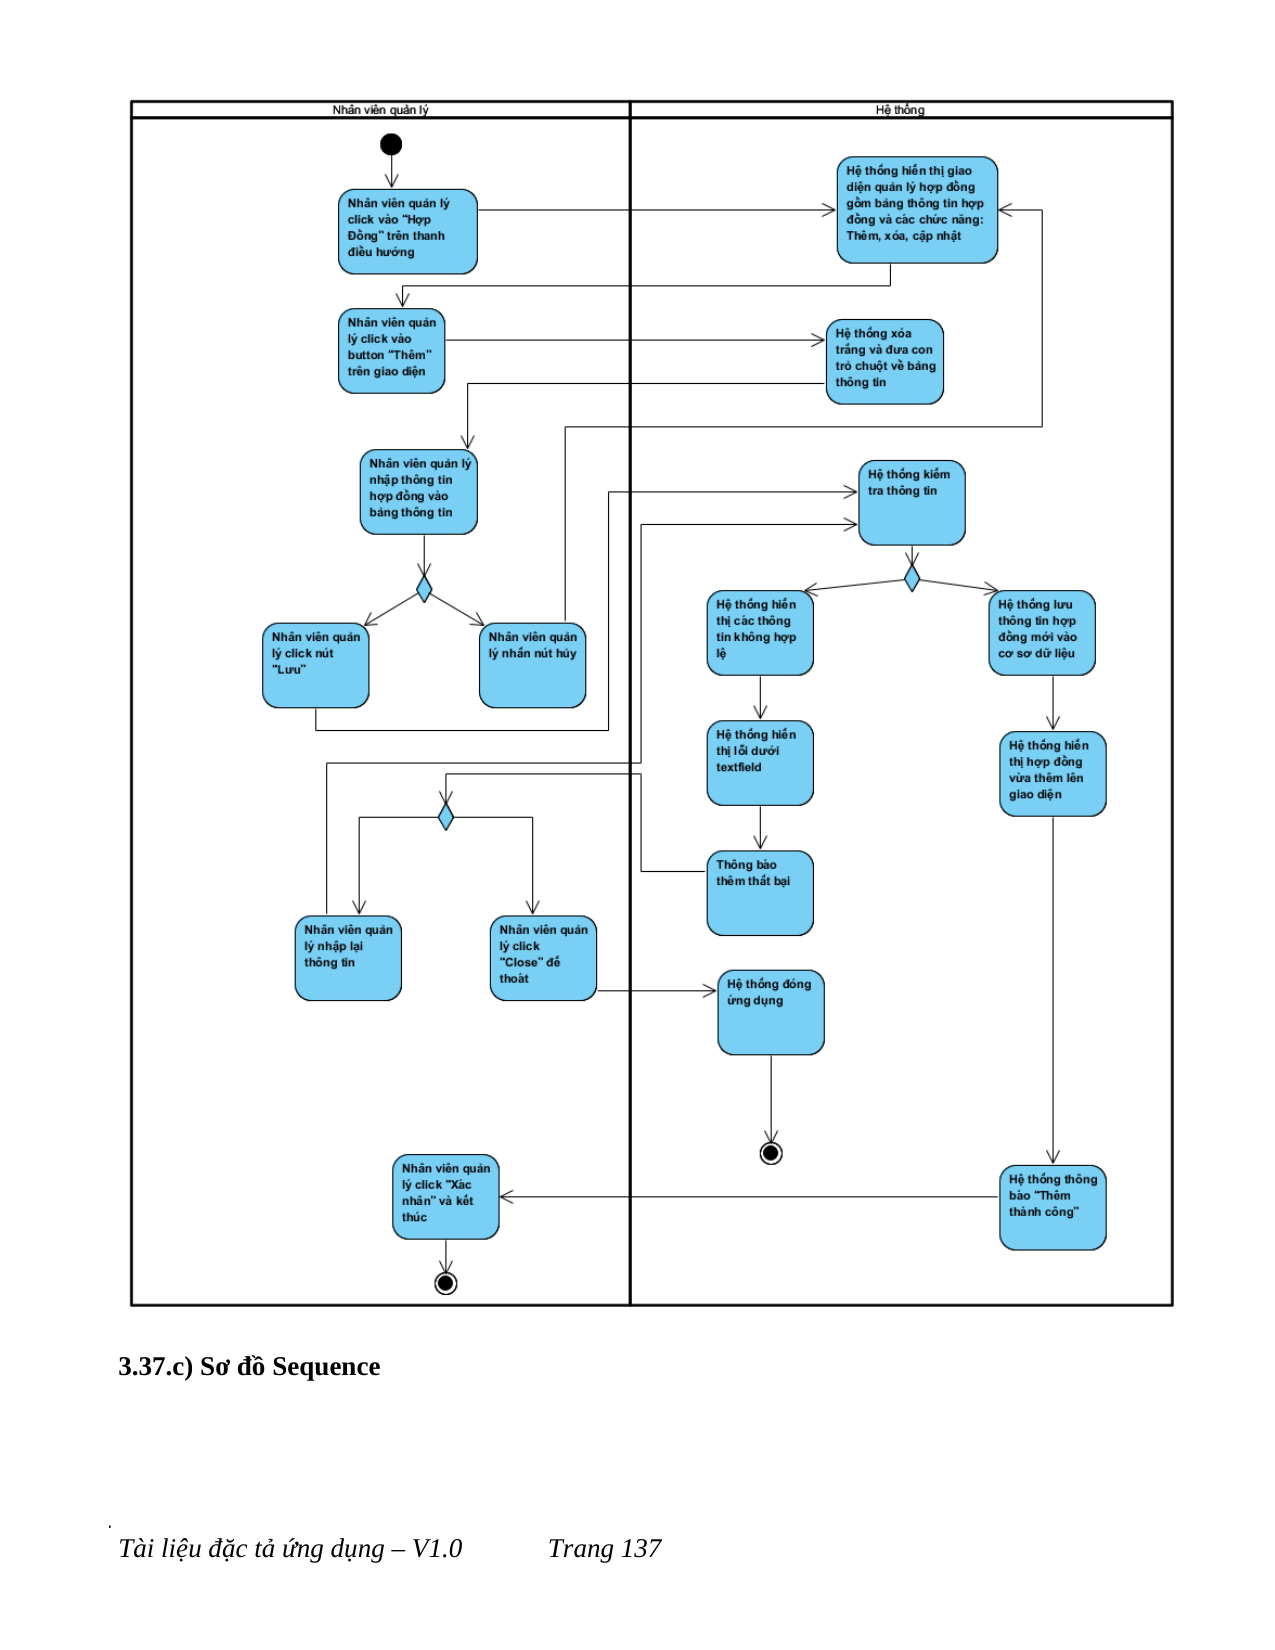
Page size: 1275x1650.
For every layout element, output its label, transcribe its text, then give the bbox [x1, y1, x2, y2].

text 3.37.c) Sơ đồ Sequence [118, 1350, 1186, 1381]
picture [118, 88, 1187, 1320]
